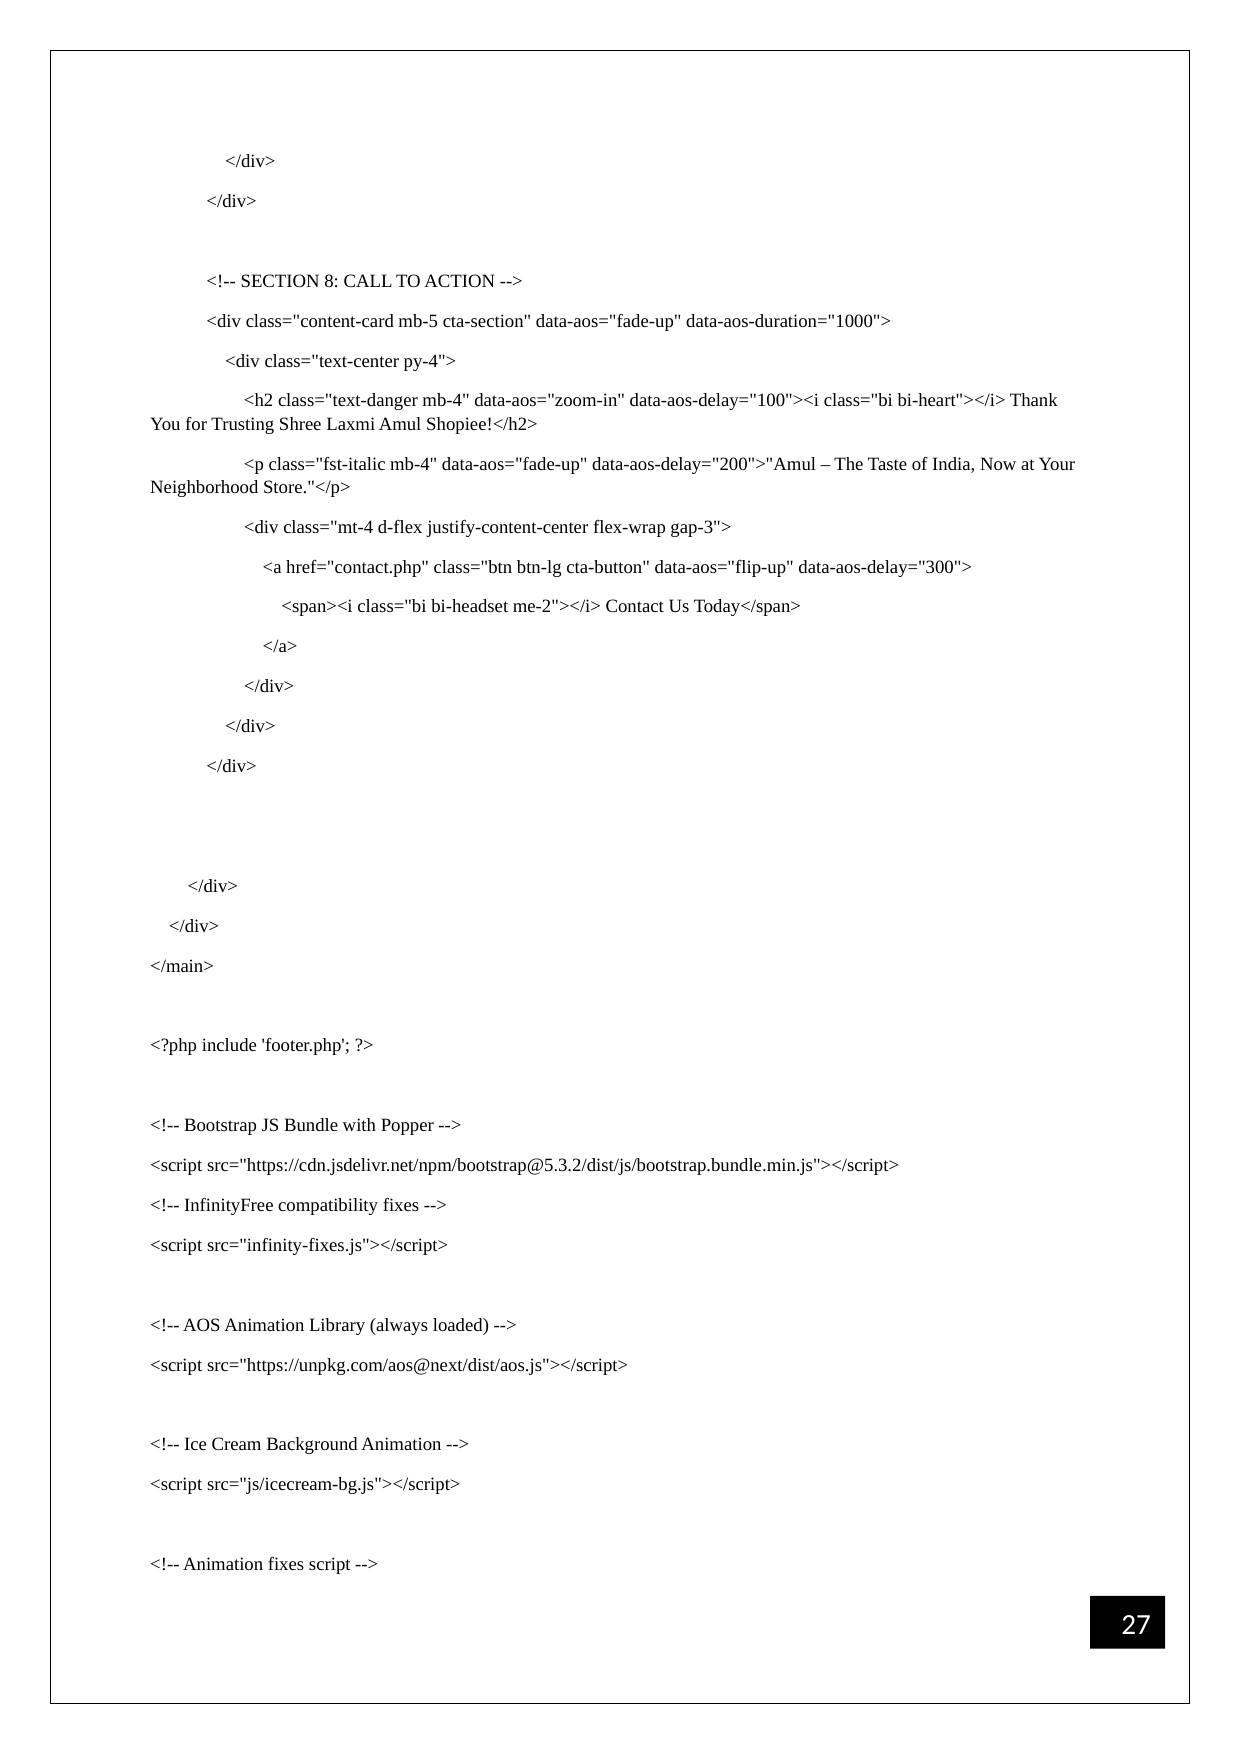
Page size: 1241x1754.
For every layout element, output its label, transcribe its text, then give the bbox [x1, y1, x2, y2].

text <span><i class="bi bi-headset me-2"></i> Contact Us Today</span> [150, 595, 1090, 617]
text <?php include 'footer.php'; ?> [150, 1034, 1090, 1056]
text </div> [150, 150, 1090, 172]
text </div> [150, 755, 1090, 777]
text <!-- Ice Cream Background Animation --> [150, 1433, 1090, 1455]
text <!-- InfinityFree compatibility fixes --> [150, 1194, 1090, 1215]
text <script src="infinity-fixes.js"></script> [150, 1234, 1090, 1255]
text <script src="https://cdn.jsdelivr.net/npm/bootstrap@5.3.2/dist/js/bootstrap.bundle.min.js"></script> [150, 1154, 1090, 1176]
text <!-- AOS Animation Library (always loaded) --> [150, 1313, 1090, 1335]
text </div> [150, 715, 1090, 737]
text <div class="text-center py-4"> [150, 349, 1090, 371]
text </div> [150, 675, 1090, 697]
text </div> [150, 190, 1090, 211]
text </div> [150, 914, 1090, 936]
text <script src="https://unpkg.com/aos@next/dist/aos.js"></script> [150, 1353, 1090, 1375]
text <div class="content-card mb-5 cta-section" data-aos="fade-up" data-aos-duration="1000"> [150, 309, 1090, 331]
text <div class="mt-4 d-flex justify-content-center flex-wrap gap-3"> [150, 516, 1090, 537]
text </div> [150, 875, 1090, 896]
text <!-- SECTION 8: CALL TO ACTION --> [150, 270, 1090, 291]
text <p class="fst-italic mb-4" data-aos="fade-up" data-aos-delay="200">"Amul – The Taste of India, Now at Your Neighborhood Store."</p> [150, 452, 1090, 497]
text </a> [150, 635, 1090, 657]
text <h2 class="text-danger mb-4" data-aos="zoom-in" data-aos-delay="100"><i class="bi bi-heart"></i> Thank You for Trusting Shree Laxmi Amul Shopiee!</h2> [150, 389, 1090, 434]
text <!-- Bootstrap JS Bundle with Popper --> [150, 1114, 1090, 1136]
text <!-- Animation fixes script --> [150, 1553, 1090, 1574]
text <a href="contact.php" class="btn btn-lg cta-button" data-aos="flip-up" data-aos-delay="300"> [150, 556, 1090, 577]
text </main> [150, 954, 1090, 976]
text <script src="js/icecream-bg.js"></script> [150, 1473, 1090, 1495]
